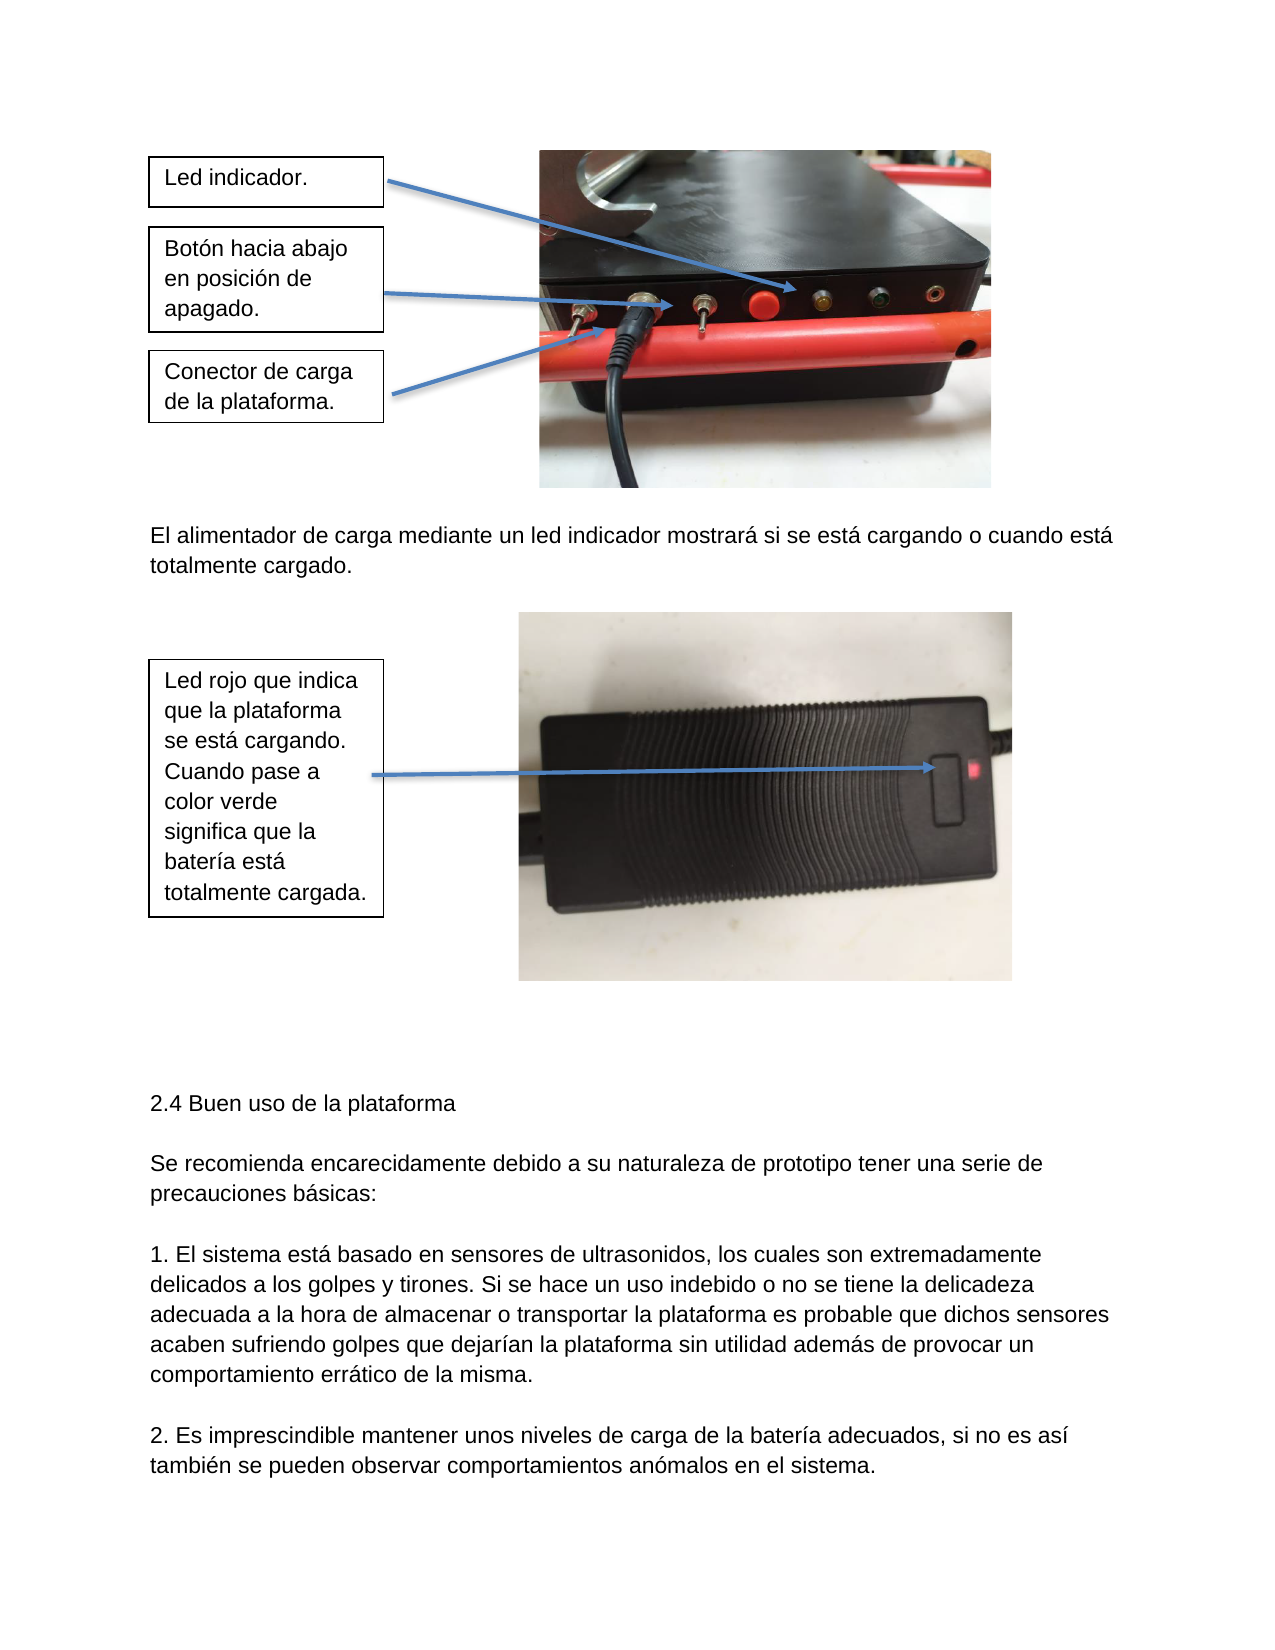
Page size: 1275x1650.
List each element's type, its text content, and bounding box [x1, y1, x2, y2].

text El alimentador de carga mediante un led indicador mostrará si se está cargando o cuando está totalmente cargado. [150, 522, 1125, 578]
text Se recomienda encarecidamente debido a su naturaleza de prototipo tener una serie de precauciones básicas: [150, 1150, 1125, 1206]
text 2. Es imprescindible mantener unos niveles de carga de la batería adecuados, si no es así también se pueden observar comportamientos anómalos en el sistema. [150, 1422, 1125, 1478]
text 2.4 Buen uso de la plataforma [150, 1089, 1125, 1116]
text 1. El sistema está basado en sensores de ultrasonidos, los cuales son extremadamente delicados a los golpes y tirones. Si se hace un uso indebido o no se tiene la delicadeza adecuada a la hora de almacenar o transportar la plataforma es probable que dichos sensores acaben sufriendo golpes que dejarían la plataforma sin utilidad además de provocar un comportamiento errático de la misma. [150, 1241, 1125, 1388]
